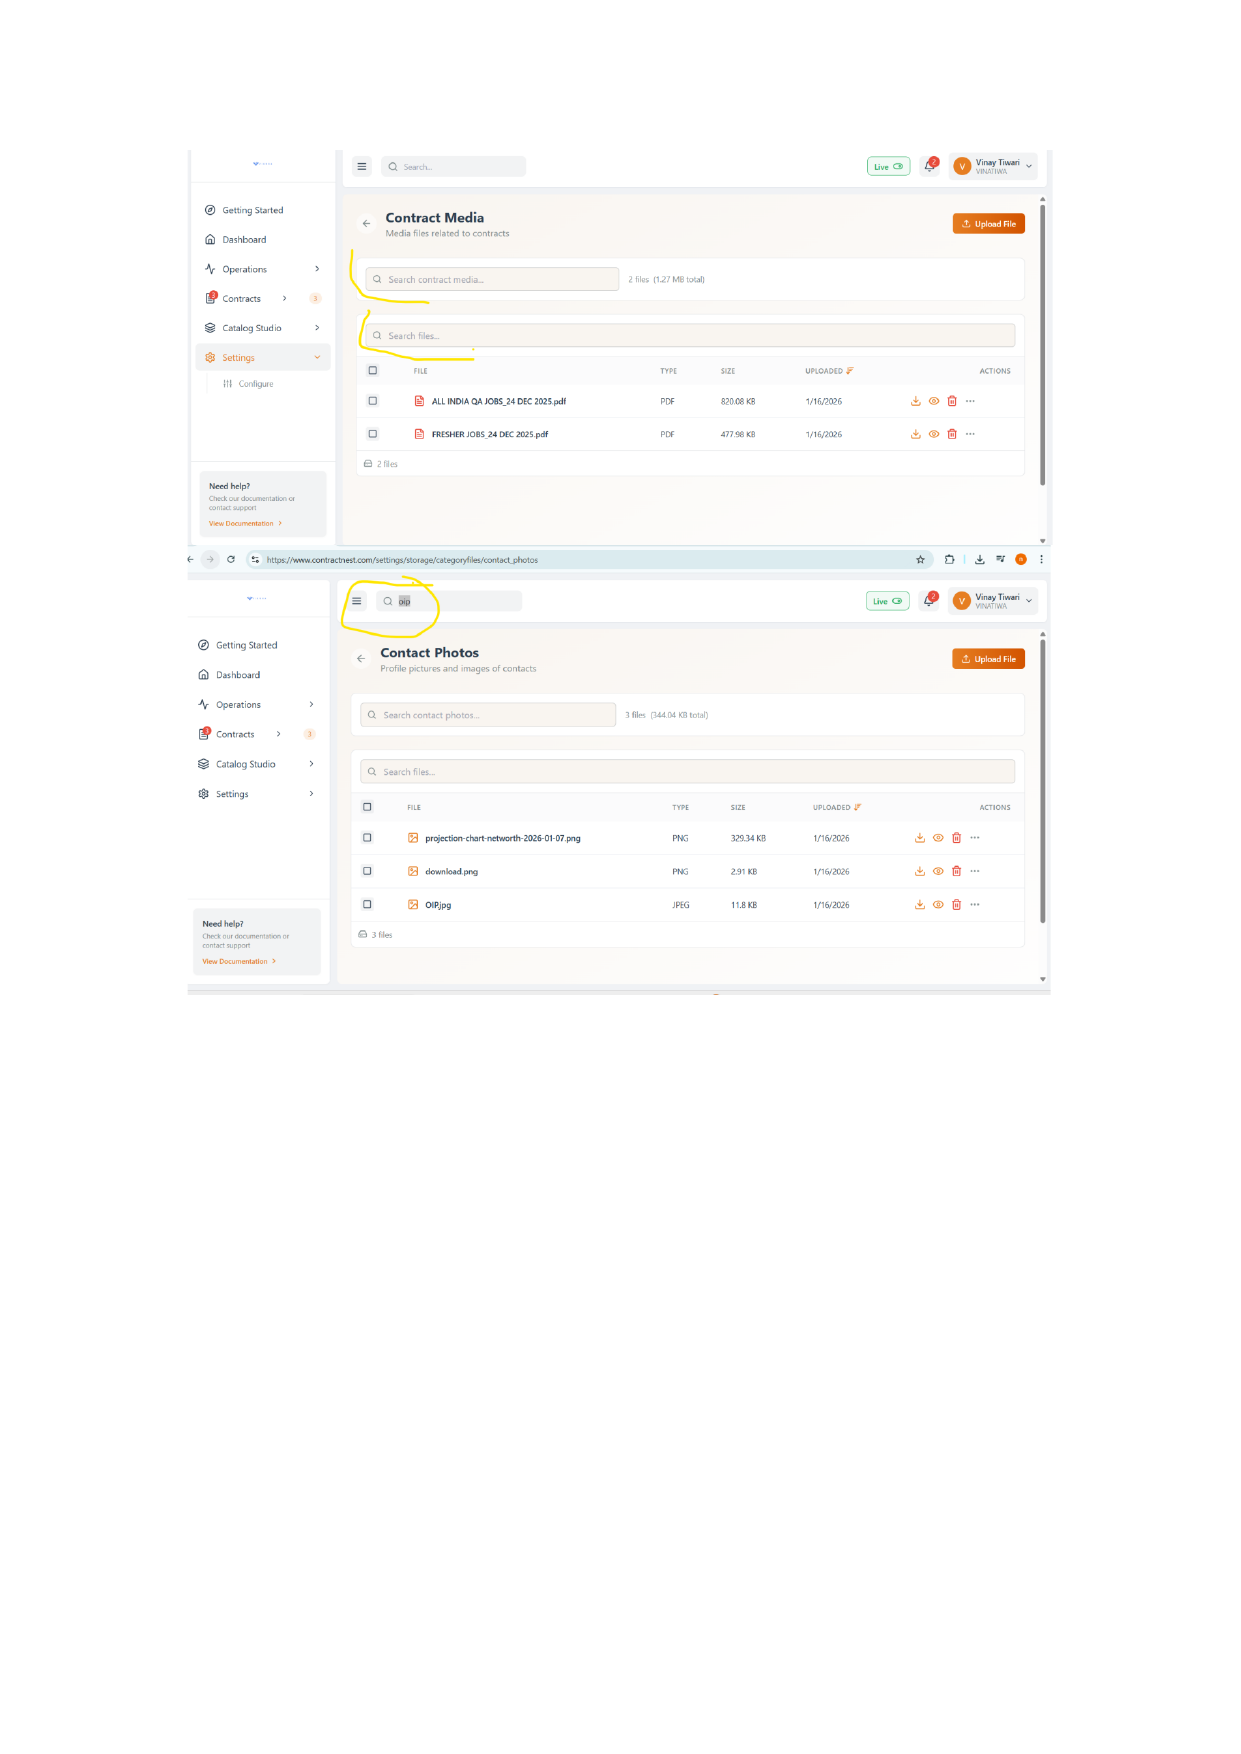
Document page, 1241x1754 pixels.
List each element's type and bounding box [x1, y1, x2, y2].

picture [187, 150, 1053, 995]
